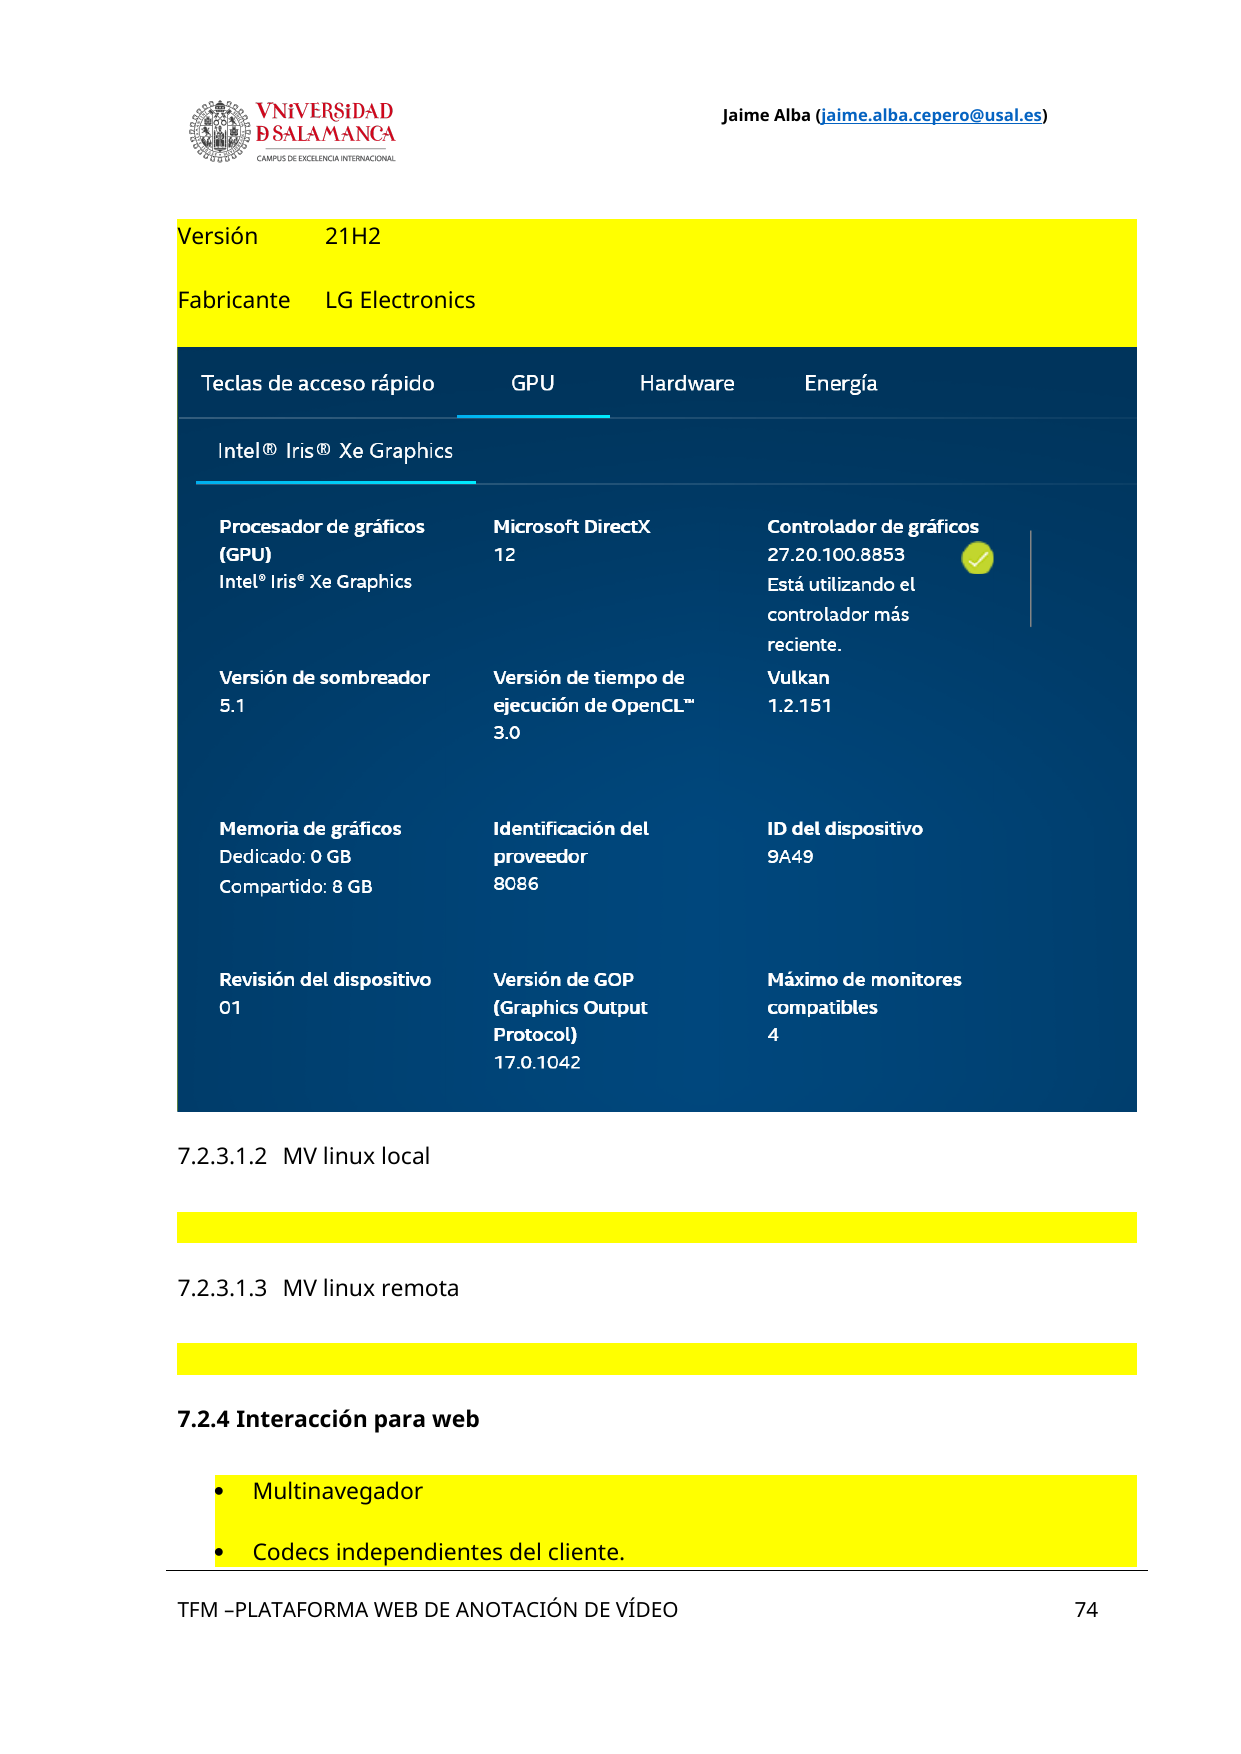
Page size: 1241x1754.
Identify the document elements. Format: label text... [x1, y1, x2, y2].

text Fabricante LG Electronics [177, 284, 1137, 315]
subtitle Interacción para web [177, 1403, 1137, 1434]
picture [188, 99, 397, 163]
picture [177, 347, 1137, 1112]
text Versión 21H2 [177, 219, 1137, 251]
subtitle MV linux remota [177, 1272, 1137, 1303]
subtitle MV linux local [177, 1140, 1137, 1171]
list Codecs independientes del cliente. [215, 1536, 1137, 1567]
list Multinavegador [215, 1475, 1137, 1506]
